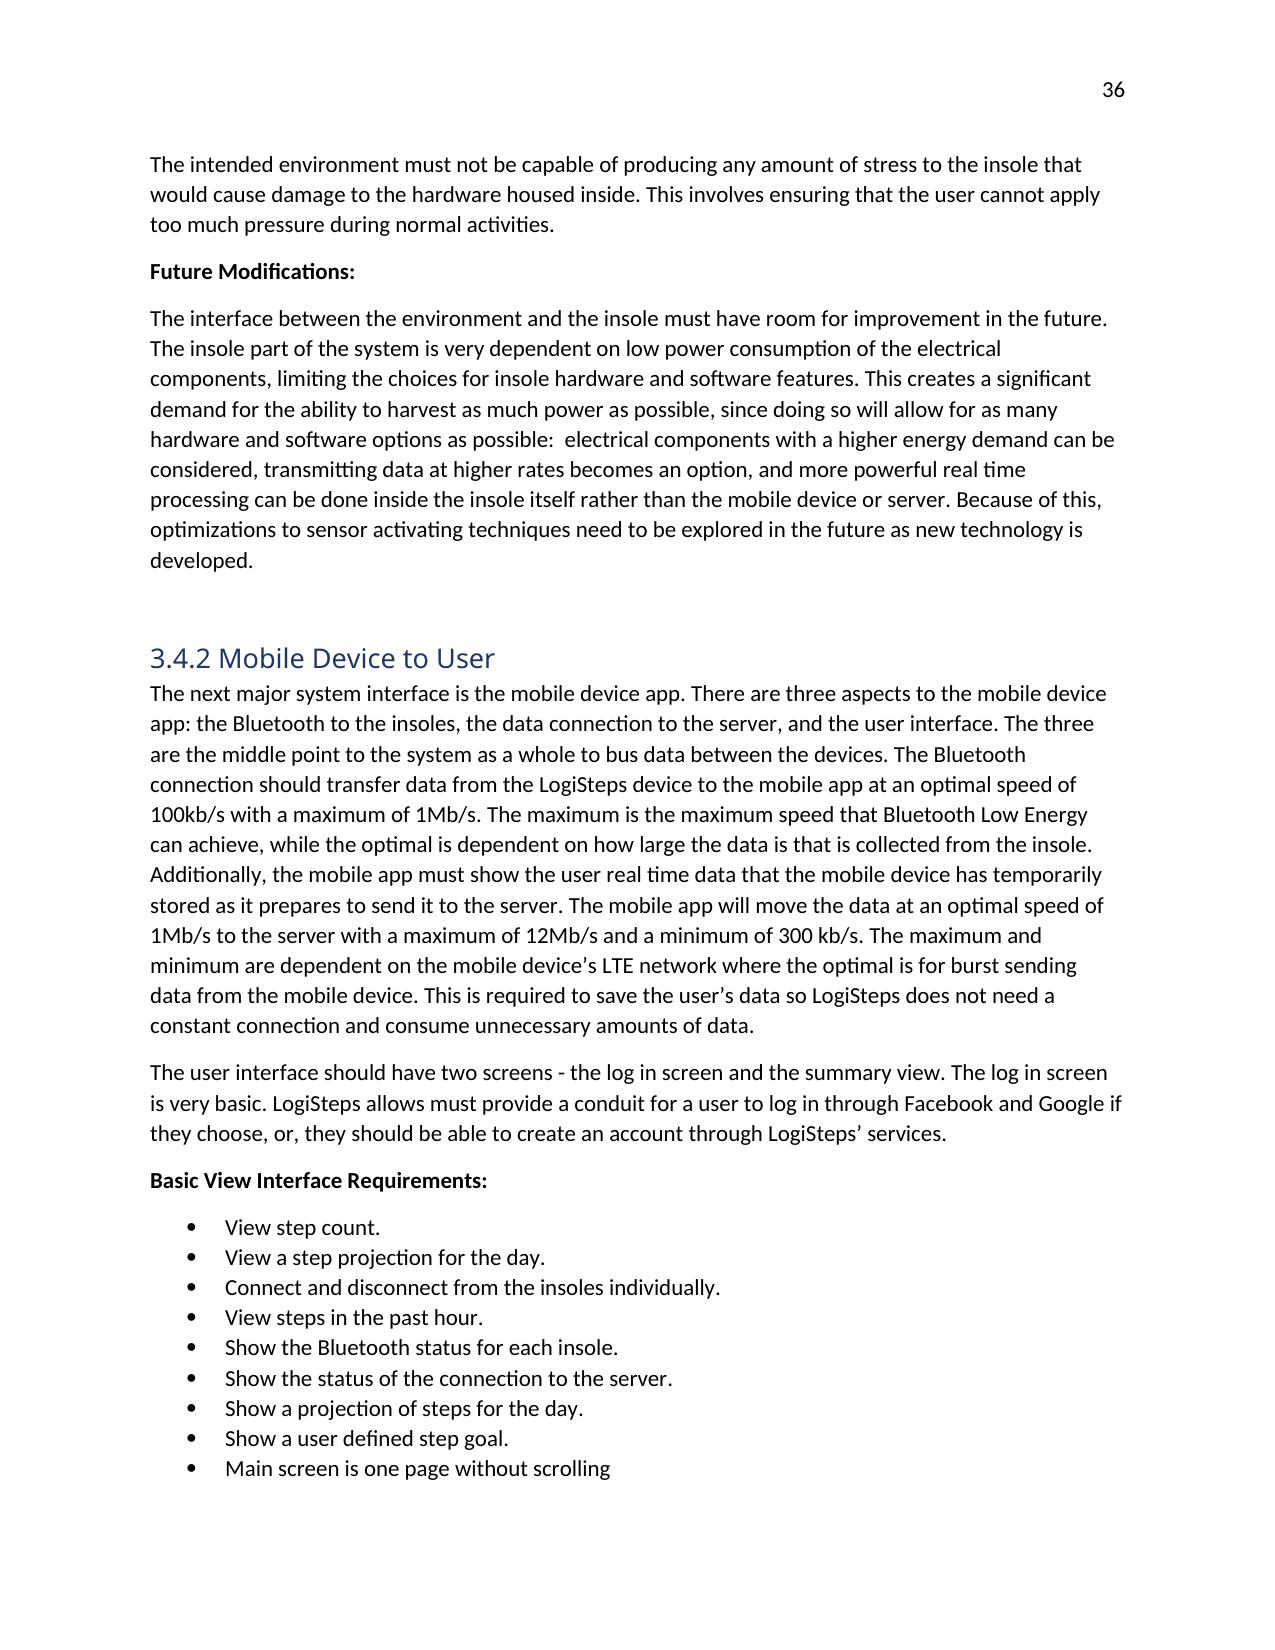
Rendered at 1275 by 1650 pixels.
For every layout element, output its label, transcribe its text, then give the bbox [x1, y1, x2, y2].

list Show the Bluetooth status for each insole. [187, 1333, 1125, 1362]
list Main screen is one page without scrolling [187, 1454, 1125, 1482]
text The intended environment must not be capable of producing any amount of stress to the insole that would cause damage to the hardware housed inside. This involves ensuring that the user cannot apply too much pressure during normal activities. [150, 150, 1125, 238]
list View steps in the past hour. [187, 1303, 1125, 1331]
text Basic View Interface Requirements: [150, 1166, 1125, 1194]
list Show a user defined step goal. [187, 1424, 1125, 1452]
text Future Modifications: [150, 257, 1125, 285]
list Show a projection of steps for the day. [187, 1394, 1125, 1422]
list View a step projection for the day. [187, 1243, 1125, 1271]
text The next major system interface is the mobile device app. There are three aspects to the mobile device app: the Bluetooth to the insoles, the data connection to the server, and the user interface. The three are the middle point to the system as a whole to bus data between the devices. The Bluetooth connection should transfer data from the LogiSteps device to the mobile app at an optimal speed of 100kb/s with a maximum of 1Mb/s. The maximum is the maximum speed that Bluetooth Low Energy can achieve, while the optimal is dependent on how large the data is that is collected from the insole. Additionally, the mobile app must show the user real time data that the mobile device has temporarily stored as it prepares to send it to the server. The mobile app will move the data at an optimal speed of 1Mb/s to the server with a maximum of 12Mb/s and a minimum of 300 kb/s. The maximum and minimum are dependent on the mobile device’s LTE network where the optimal is for burst sending data from the mobile device. This is required to save the user’s data so LogiSteps does not need a constant connection and consume unnecessary amounts of data. [150, 679, 1125, 1040]
list Connect and disconnect from the insoles individually. [187, 1273, 1125, 1301]
list View step count. [187, 1213, 1125, 1241]
text The user interface should have two screens - the log in screen and the summary view. The log in screen is very basic. LogiSteps allows must provide a conduit for a user to log in through Facebook and Google if they choose, or, they should be able to create an account through LogiSteps’ services. [150, 1058, 1125, 1147]
list Show the status of the connection to the server. [187, 1364, 1125, 1392]
text The interface between the environment and the insole must have room for improvement in the future. The insole part of the system is very dependent on low power consumption of the electrical components, limiting the choices for insole hardware and software features. This creates a significant demand for the ability to harvest as much power as possible, since doing so will allow for as many hardware and software options as possible: electrical components with a higher energy demand can be considered, transmitting data at higher rates becomes an option, and more powerful real time processing can be done inside the insole itself rather than the mobile device or server. Because of this, optimizations to sensor activating techniques need to be explored in the future as new technology is developed. [150, 304, 1125, 574]
subtitle 3.4.2 Mobile Device to User [150, 639, 1125, 676]
